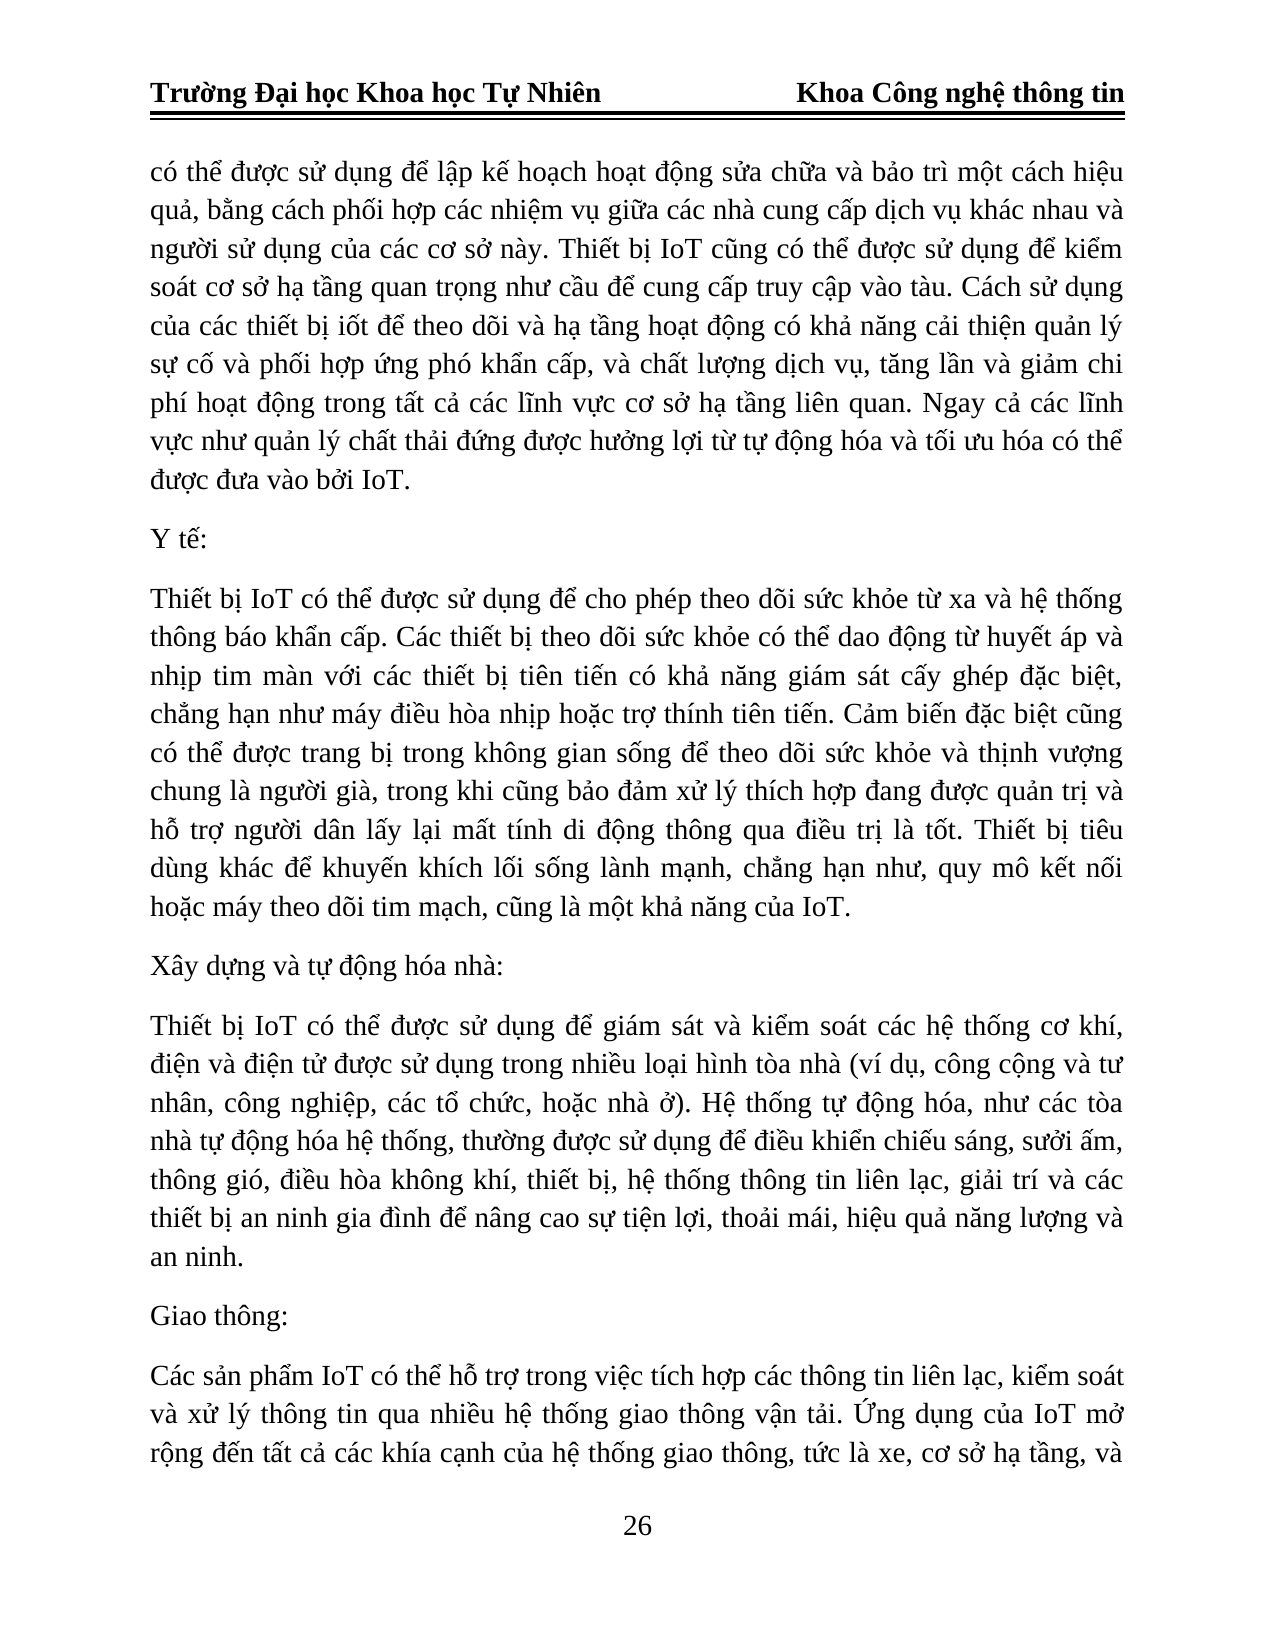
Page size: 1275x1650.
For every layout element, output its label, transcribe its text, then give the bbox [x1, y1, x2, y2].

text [150, 154, 1125, 496]
text Thiết bị IoT có thể được sử dụng để cho phép theo dõi sức khỏe từ xa và hệ thống thông báo khẩn cấp. Các thiết bị theo dõi sức khỏe có thể dao động từ huyết áp và nhịp tim màn với các thiết bị tiên tiến có khả năng giám sát cấy ghép đặc biệt, chẳng hạn như máy điều hòa nhịp hoặc trợ thính tiên tiến. Cảm biến đặc biệt cũng có thể được trang bị trong không gian sống để theo dõi sức khỏe và thịnh vượng chung là người già, trong khi cũng bảo đảm xử lý thích hợp đang được quản trị và hỗ trợ người dân lấy lại mất tính di động thông qua điều trị là tốt. Thiết bị tiêu dùng khác để khuyến khích lối sống lành mạnh, chẳng hạn như, quy mô kết nối hoặc máy theo dõi tim mạch, cũng là một khả năng của IoT. [150, 581, 1125, 923]
text Y tế: [150, 521, 1125, 555]
text Thiết bị IoT có thể được sử dụng để giám sát và kiểm soát các hệ thống cơ khí, điện và điện tử được sử dụng trong nhiều loại hình tòa nhà (ví dụ, công cộng và tư nhân, công nghiệp, các tổ chức, hoặc nhà ở). Hệ thống tự động hóa, như các tòa nhà tự động hóa hệ thống, thường được sử dụng để điều khiển chiếu sáng, sưởi ấm, thông gió, điều hòa không khí, thiết bị, hệ thống thông tin liên lạc, giải trí và các thiết bị an ninh gia đình để nâng cao sự tiện lợi, thoải mái, hiệu quả năng lượng và an ninh. [150, 1008, 1125, 1273]
text Xây dựng và tự động hóa nhà: [150, 948, 1125, 982]
text Giao thông: [150, 1298, 1125, 1332]
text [150, 1358, 1125, 1468]
